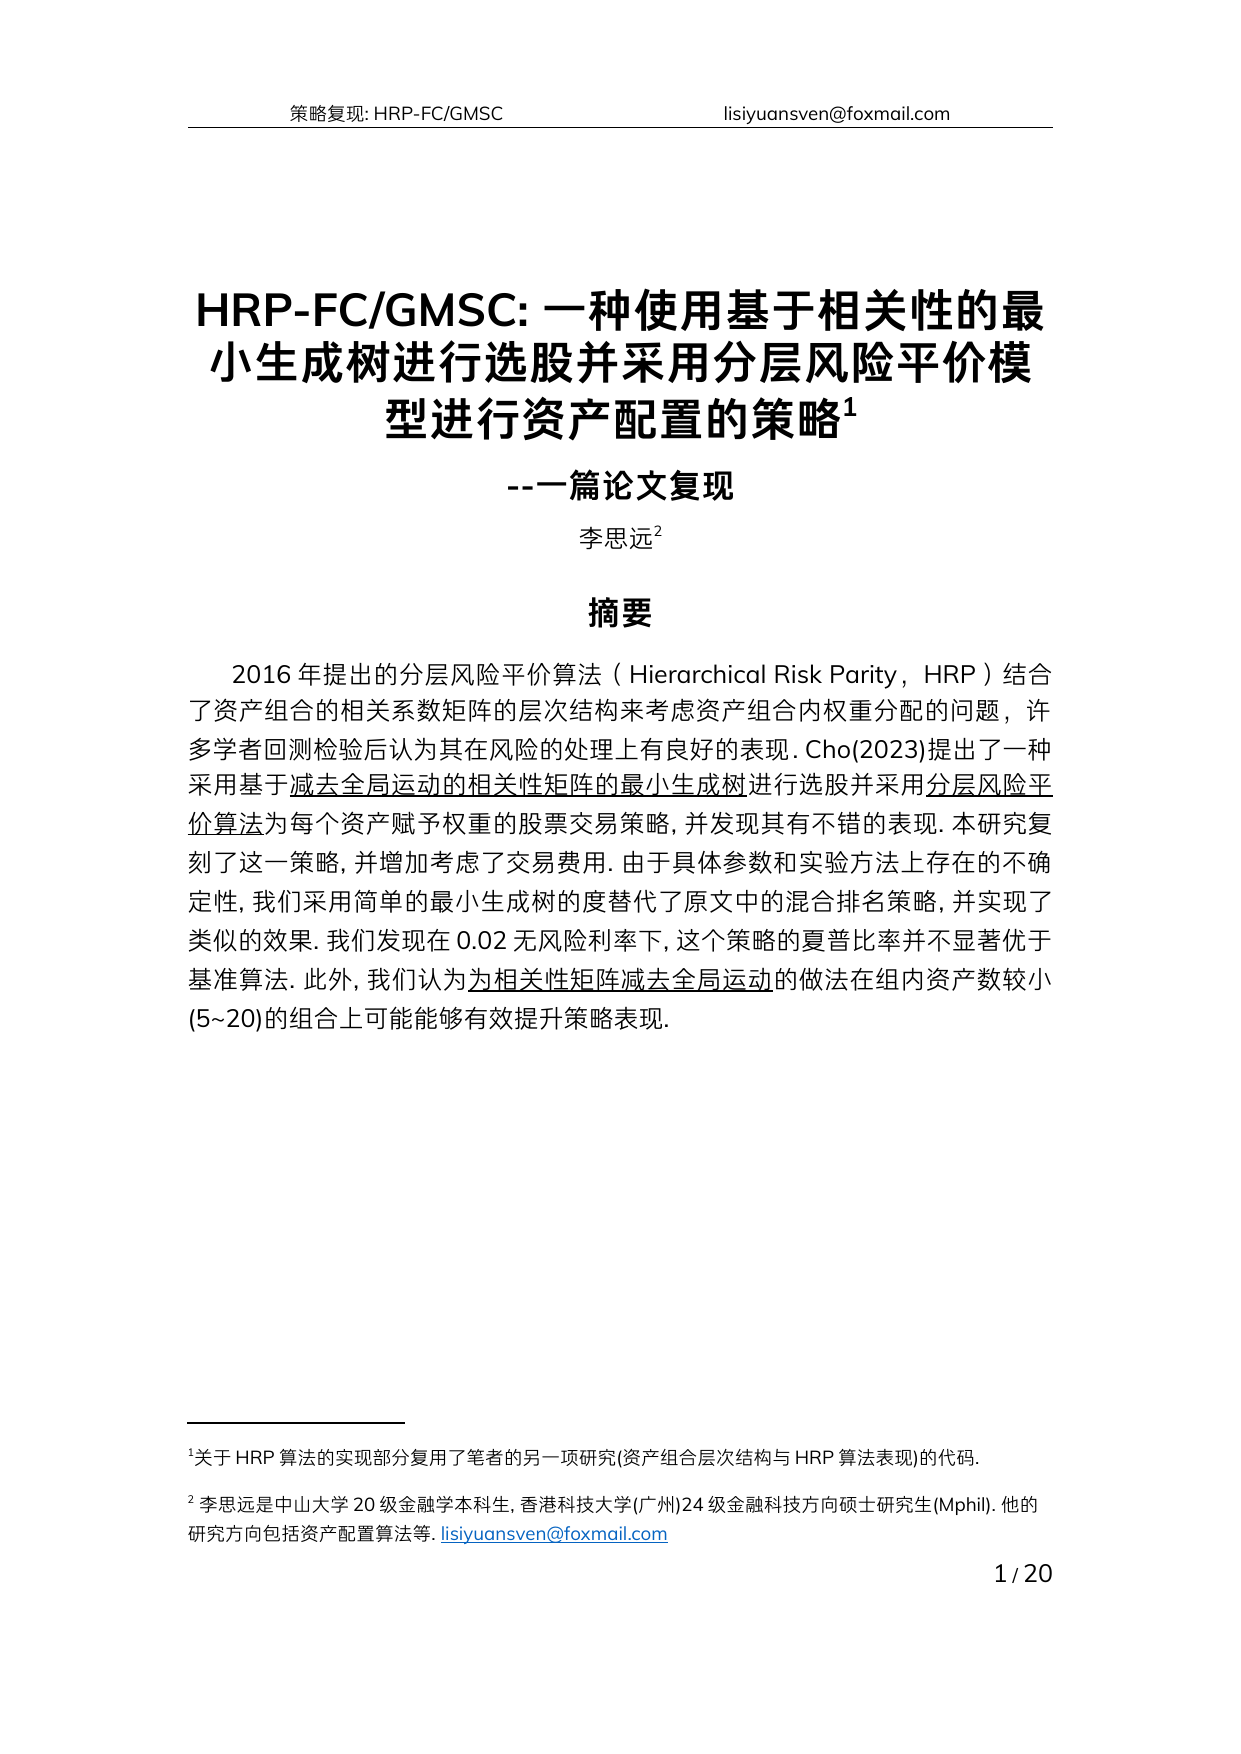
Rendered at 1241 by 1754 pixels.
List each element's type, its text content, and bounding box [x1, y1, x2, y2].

title --一篇论文复现 [187, 463, 1053, 505]
title HRP-FC/GMSC: 一种使用基于相关性的最小生成树进行选股并采用分层风险平价模型进行资产配置的策略 [187, 281, 1053, 447]
text 2016年提出的分层风险平价算法（Hierarchical Risk Parity，HRP）结合了资产组合的相关系数矩阵的层次结构来考虑资产组合内权重分配的问题，许多学者回测检验后认为其在风险的处理上有良好的表现. Cho(2023)提出了一种采用基于减去全局运动的相关性矩阵的最小生成树进行选股并采用分层风险平价算法为每个资产赋予权重的股票交易策略, 并发现其有不错的表现. 本研究复刻了这一策略, 并增加考虑了交易费用. 由于具体参数和实验方法上存在的不确定性, 我们采用简单的最小生成树的度替代了原文中的混合排名策略, 并实现了类似的效果. 我们发现在0.02无风险利率下, 这个策略的夏普比率并不显著优于基准算法. 此外, 我们认为为相关性矩阵减去全局运动的做法在组内资产数较小(5~20)的组合上可能能够有效提升策略表现. [187, 659, 1053, 1034]
subtitle 摘要 [187, 596, 1053, 633]
text 李思远 [187, 522, 1053, 554]
